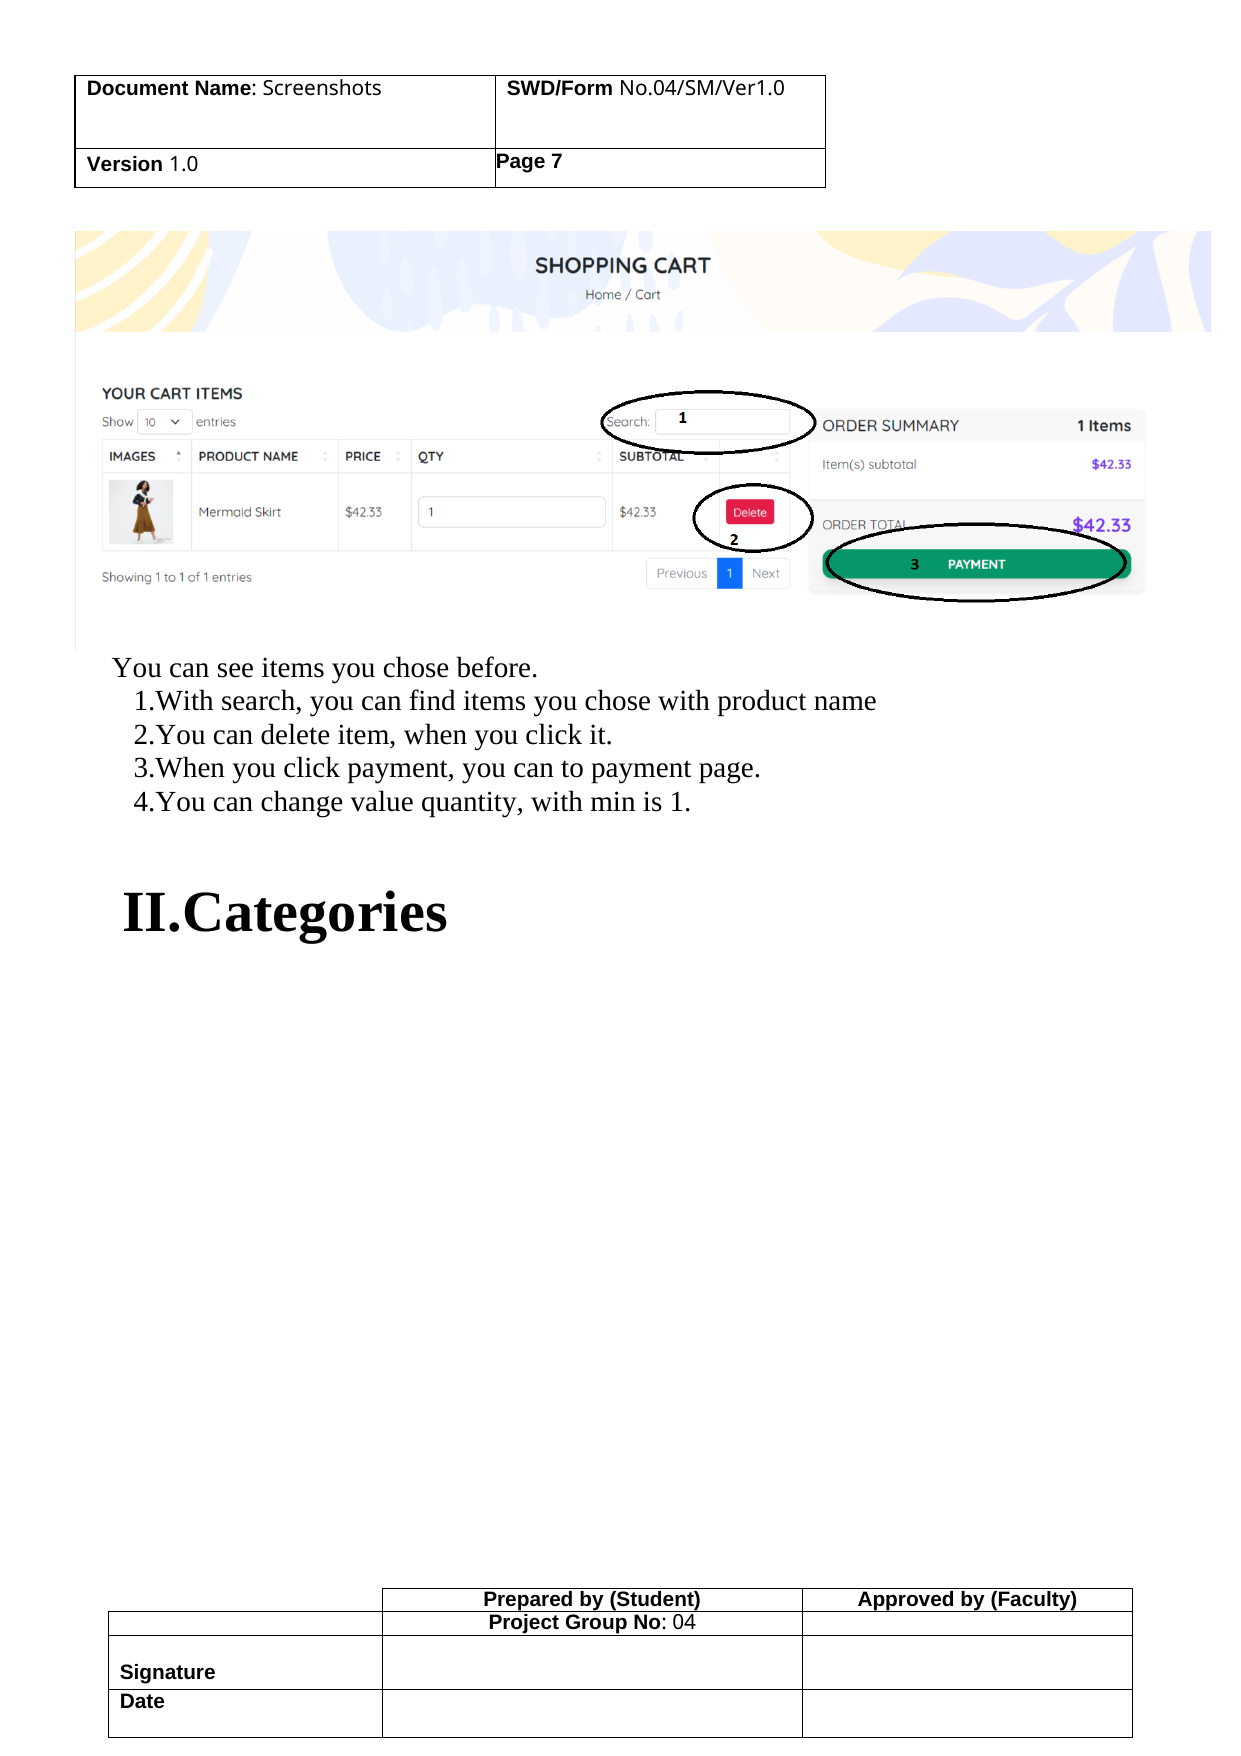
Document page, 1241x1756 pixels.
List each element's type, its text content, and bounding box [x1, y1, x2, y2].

text 1.With search, you can find items you chose with product name [75, 683, 1211, 717]
text 2.You can delete item, when you click it. [75, 717, 1211, 750]
text You can see items you chose before. [75, 650, 1211, 683]
text 4.You can change value quantity, with min is 1. [75, 784, 1211, 817]
text 3.When you click payment, you can to payment page. [75, 750, 1211, 784]
picture [75, 231, 1212, 650]
subtitle II.Categories [122, 877, 1211, 944]
